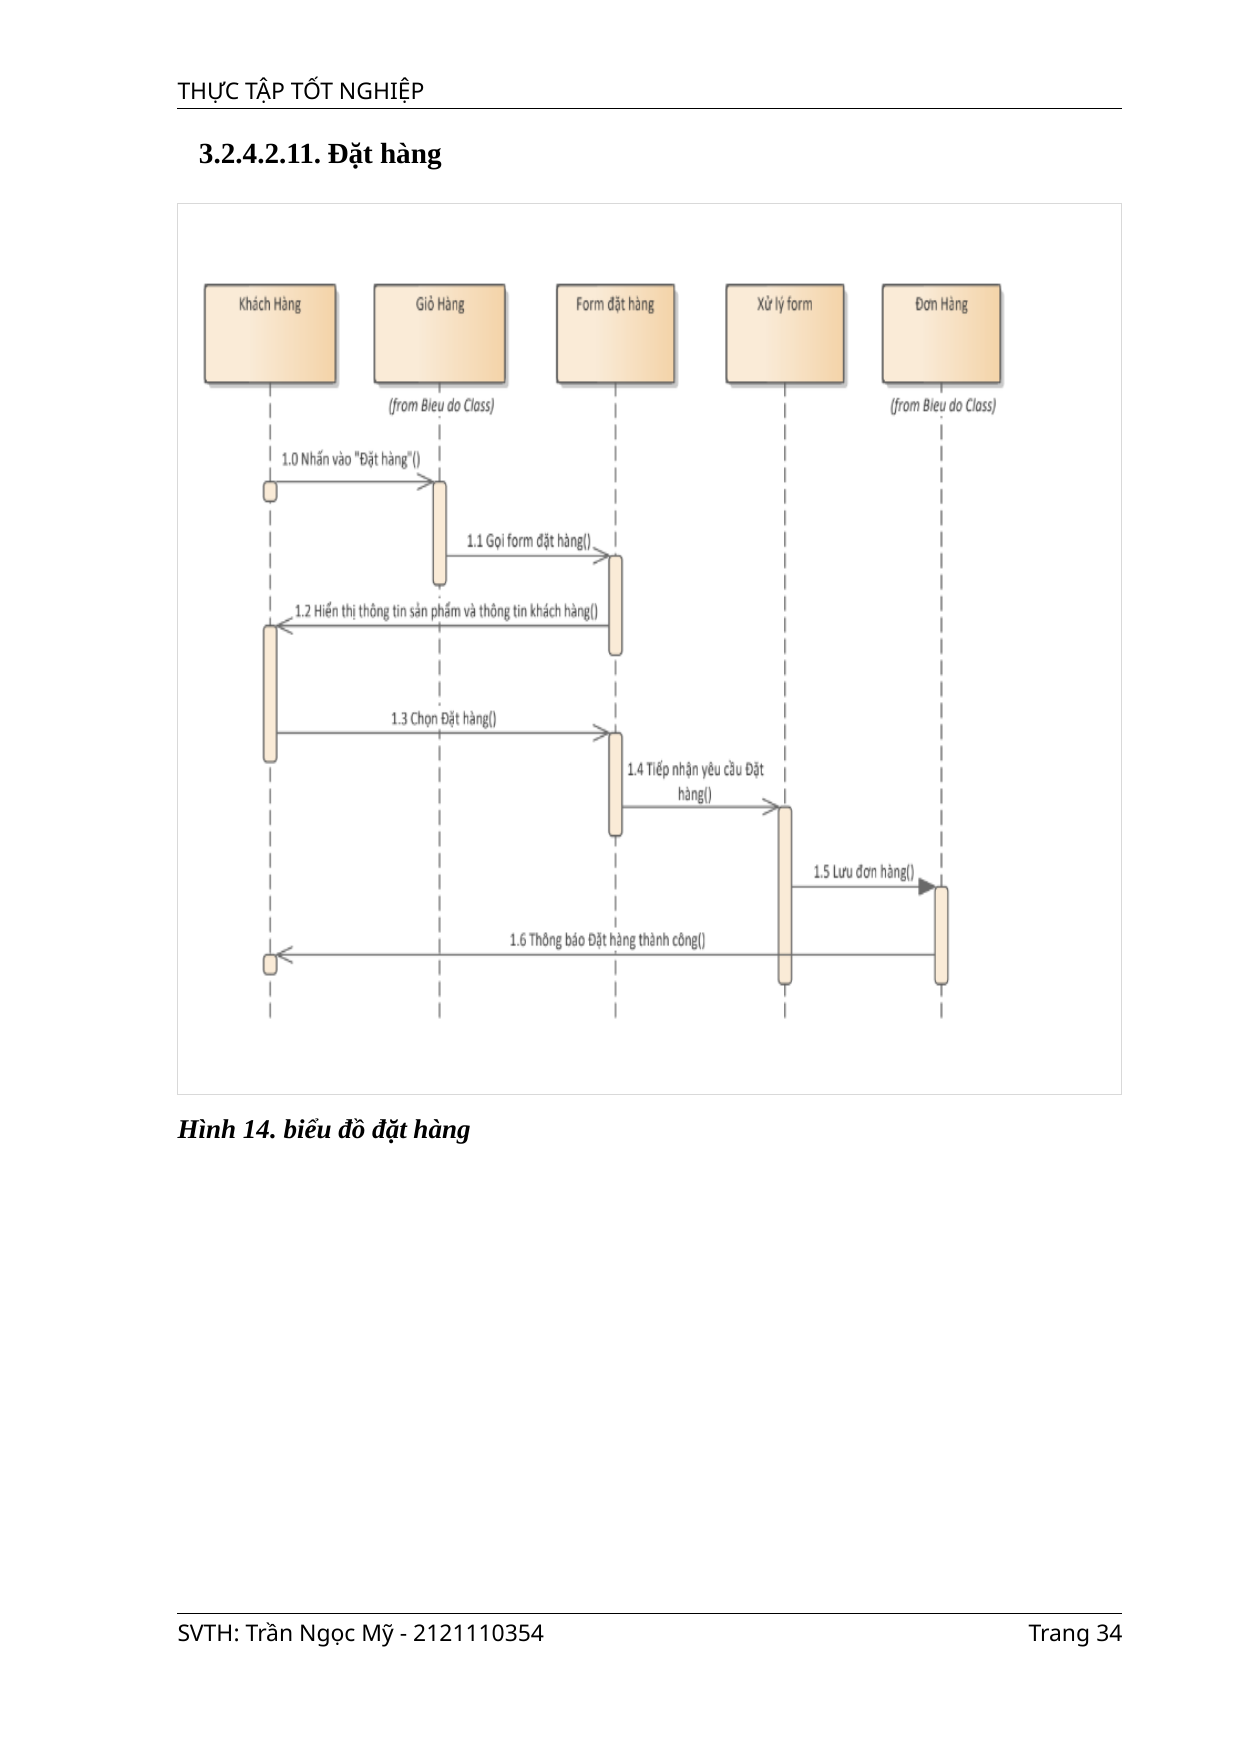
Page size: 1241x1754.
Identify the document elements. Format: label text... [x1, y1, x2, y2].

text Hình 14. biểu đồ đặt hàng [177, 1113, 1122, 1145]
subtitle Đặt hàng [199, 136, 1122, 169]
picture [178, 204, 1121, 1094]
